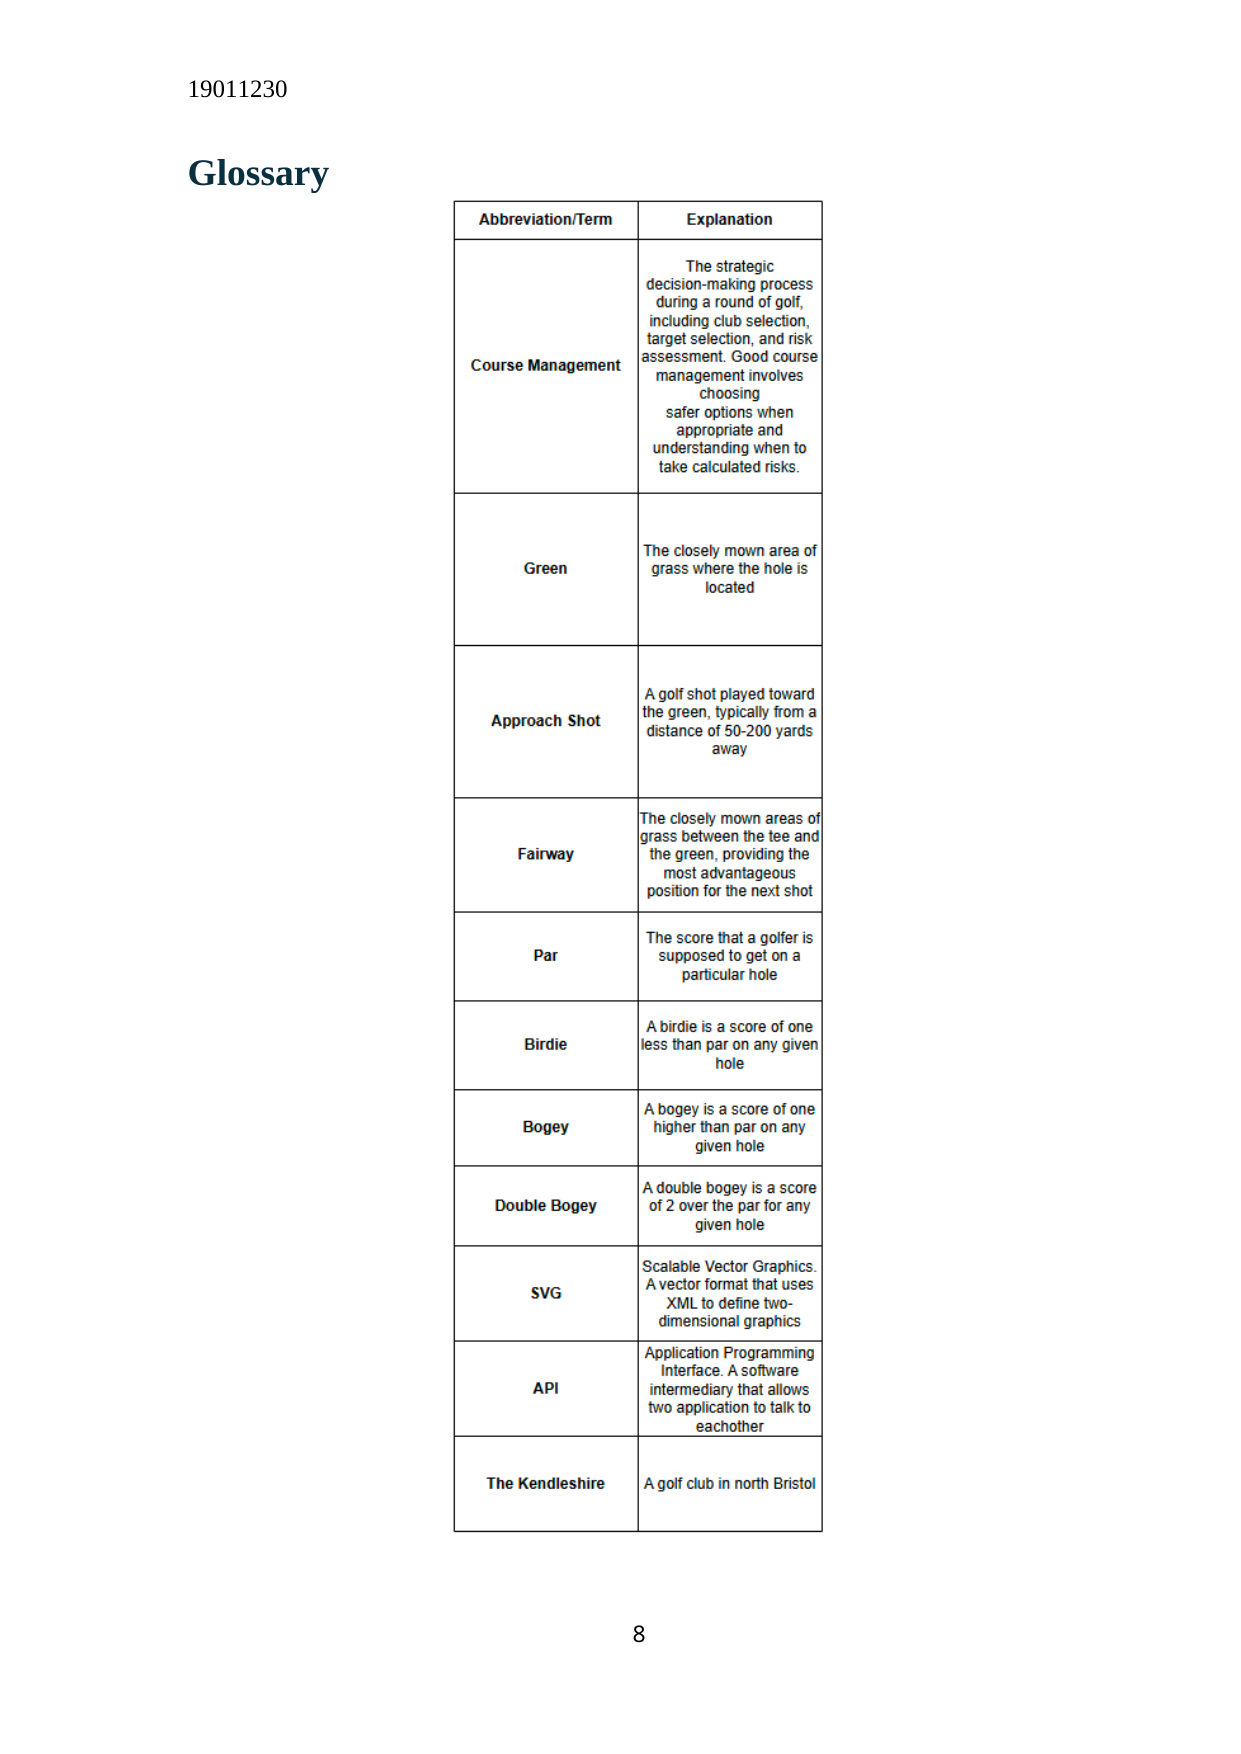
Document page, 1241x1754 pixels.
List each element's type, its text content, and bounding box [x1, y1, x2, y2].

picture [450, 197, 828, 1536]
subtitle Glossary [150, 150, 1090, 193]
